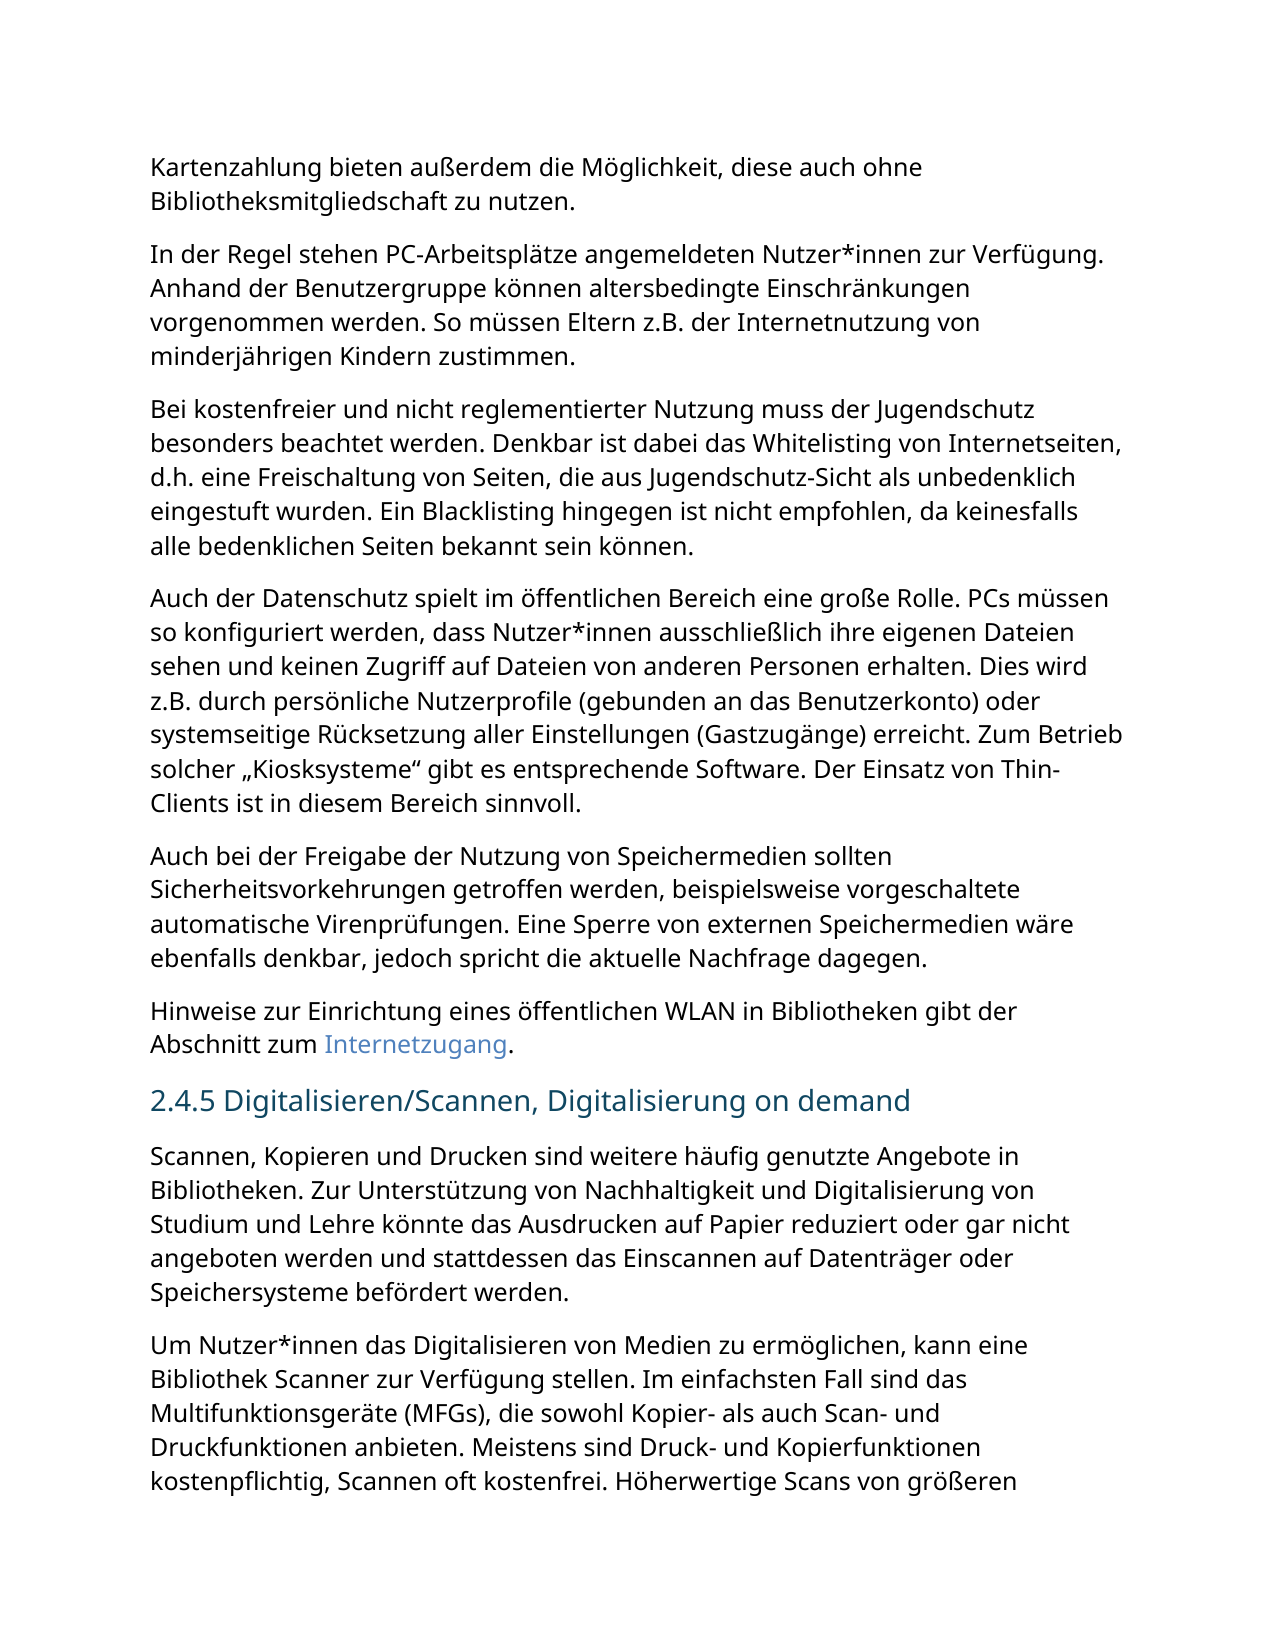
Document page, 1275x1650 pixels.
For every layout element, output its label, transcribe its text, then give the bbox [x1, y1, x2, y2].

text Scannen, Kopieren und Drucken sind weitere häufig genutzte Angebote in Bibliotheken. Zur Unterstützung von Nachhaltigkeit und Digitalisierung von Studium und Lehre könnte das Ausdrucken auf Papier reduziert oder gar nicht angeboten werden und stattdessen das Einscannen auf Datenträger oder Speichersysteme befördert werden. [150, 1138, 1125, 1309]
text In der Regel stehen PC-Arbeitsplätze angemeldeten Nutzer*innen zur Verfügung. Anhand der Benutzergruppe können altersbedingte Einschränkungen vorgenommen werden. So müssen Eltern z.B. der Internetnutzung von minderjährigen Kindern zustimmen. [150, 237, 1125, 373]
subtitle 2.4.5 Digitalisieren/Scannen, Digitalisierung on demand [150, 1080, 1125, 1120]
text Bei kostenfreier und nicht reglementierter Nutzung muss der Jugendschutz besonders beachtet werden. Denkbar ist dabei das Whitelisting von Internetseiten, d.h. eine Freischaltung von Seiten, die aus Jugendschutz-Sicht als unbedenklich eingestuft wurden. Ein Blacklisting hingegen ist nicht empfohlen, da keinesfalls alle bedenklichen Seiten bekannt sein können. [150, 392, 1125, 562]
text Hinweise zur Einrichtung eines öffentlichen WLAN in Bibliotheken gibt der Abschnitt zum Internetzugang. [150, 993, 1125, 1061]
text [150, 150, 1125, 218]
text Auch der Datenschutz spielt im öffentlichen Bereich eine große Rolle. PCs müssen so konfiguriert werden, dass Nutzer*innen ausschließlich ihre eigenen Dateien sehen und keinen Zugriff auf Dateien von anderen Personen erhalten. Dies wird z.B. durch persönliche Nutzerprofile (gebunden an das Benutzerkonto) oder systemseitige Rücksetzung aller Einstellungen (Gastzugänge) erreicht. Zum Betrieb solcher „Kiosksysteme“ gibt es entsprechende Software. Der Einsatz von Thin-Clients ist in diesem Bereich sinnvoll. [150, 581, 1125, 819]
text Auch bei der Freigabe der Nutzung von Speichermedien sollten Sicherheitsvorkehrungen getroffen werden, beispielsweise vorgeschaltete automatische Virenprüfungen. Eine Sperre von externen Speichermedien wäre ebenfalls denkbar, jedoch spricht die aktuelle Nachfrage dagegen. [150, 838, 1125, 974]
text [150, 1327, 1125, 1498]
